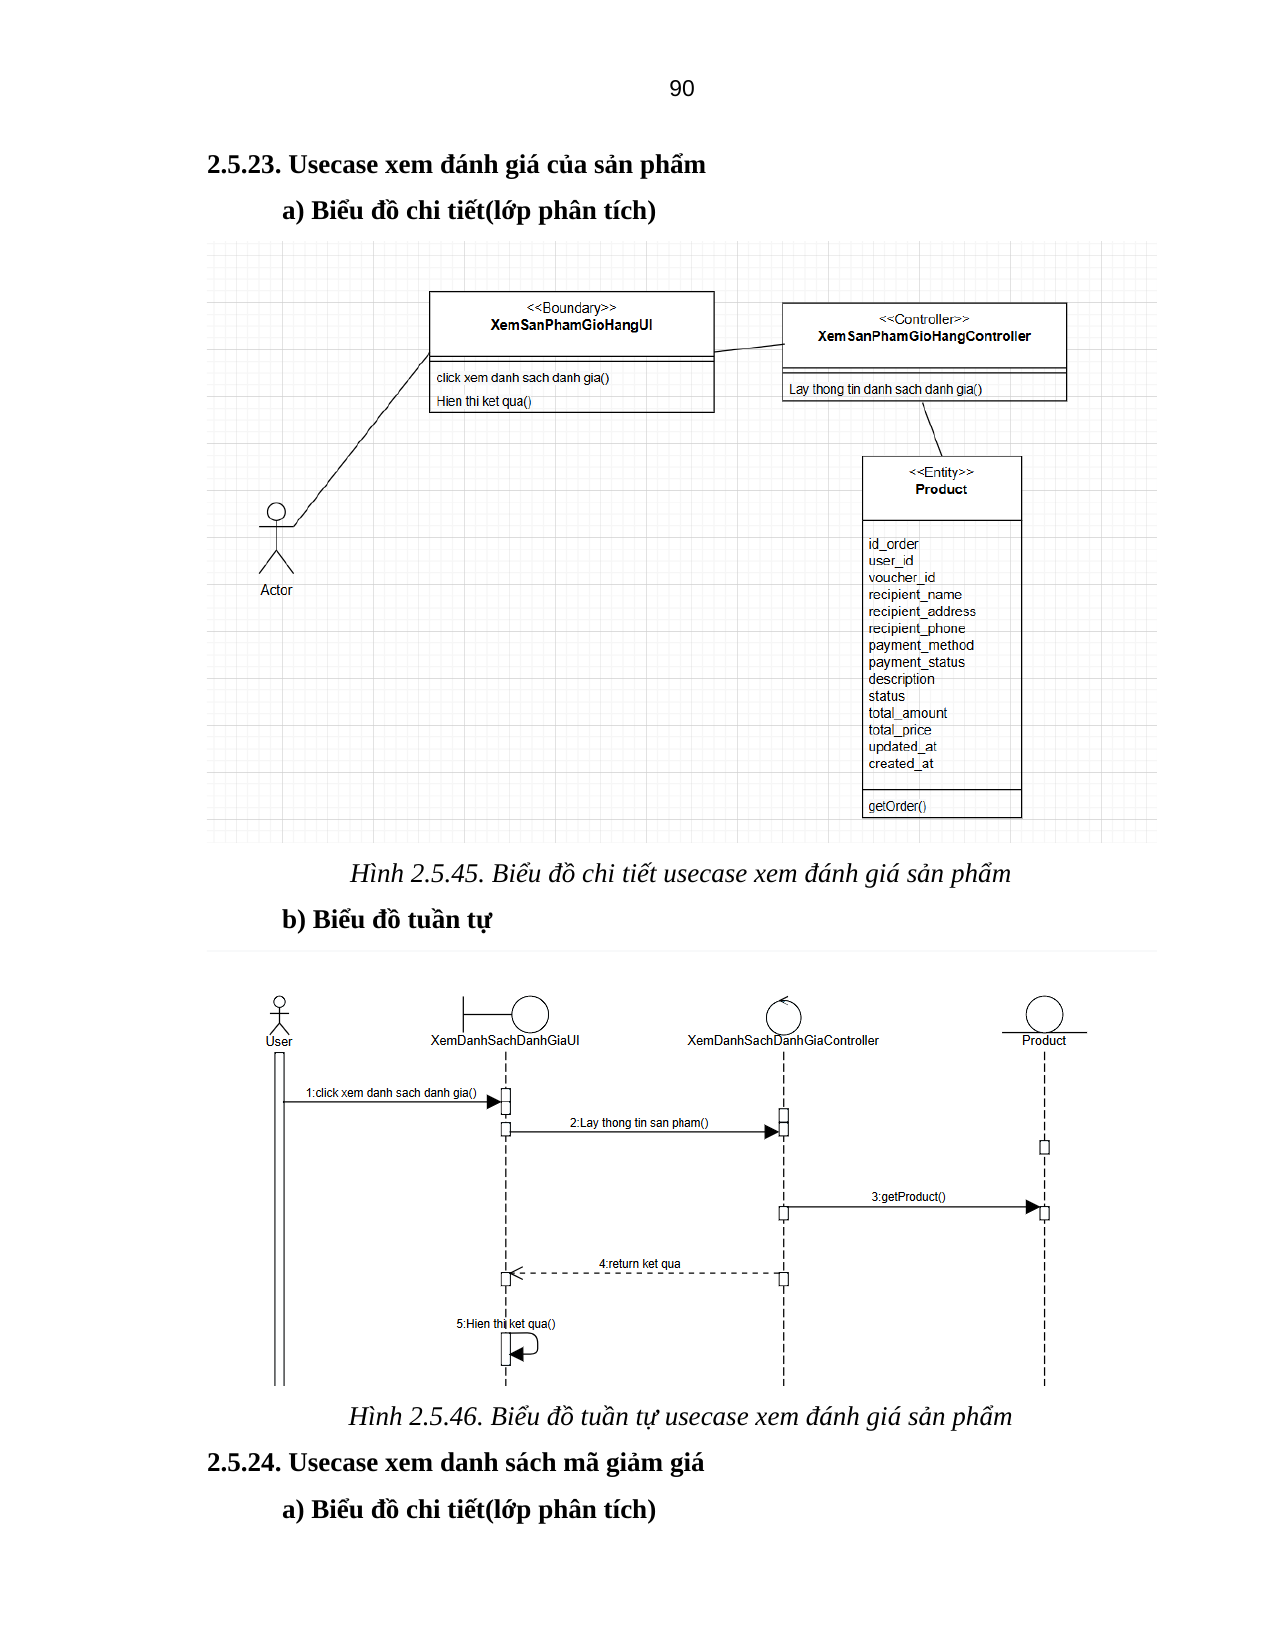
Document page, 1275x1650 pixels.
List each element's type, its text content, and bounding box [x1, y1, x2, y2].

subtitle Hình 2.5.45. Biểu đồ chi tiết usecase xem đánh giá sản phẩm [207, 857, 1157, 888]
text a) Biểu đồ chi tiết(lớp phân tích) [282, 194, 1157, 226]
picture [206, 241, 1157, 843]
subtitle 2.5.24. Usecase xem danh sách mã giảm giá [207, 1446, 1157, 1477]
subtitle Hình 2.5.46. Biểu đồ tuần tự usecase xem đánh giá sản phẩm [207, 1400, 1157, 1431]
text a) Biểu đồ chi tiết(lớp phân tích) [282, 1493, 1157, 1524]
subtitle 2.5.23. Usecase xem đánh giá của sản phẩm [207, 148, 1157, 179]
text b) Biểu đồ tuần tự [282, 903, 1157, 934]
picture [206, 950, 1157, 1386]
